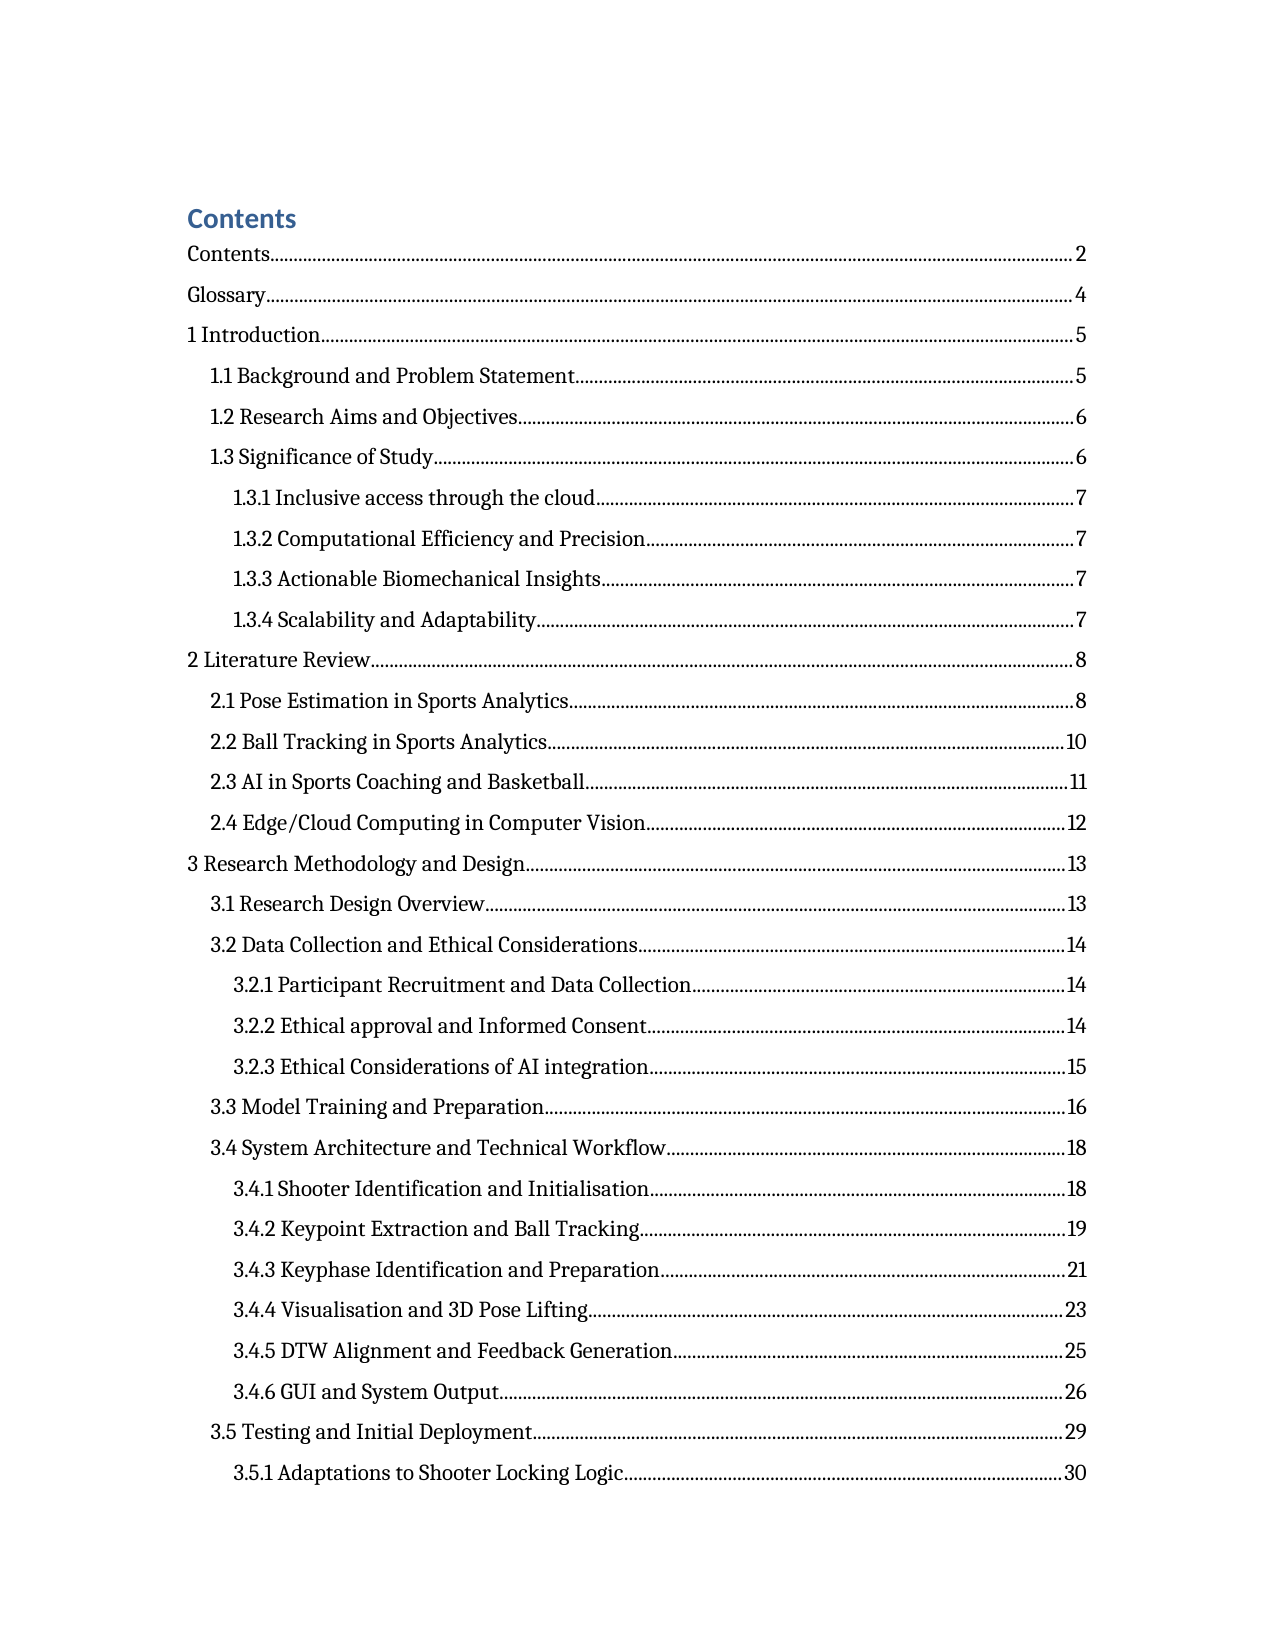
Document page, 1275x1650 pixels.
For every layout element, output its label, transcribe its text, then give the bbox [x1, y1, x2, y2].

subtitle Contents [187, 200, 1087, 236]
